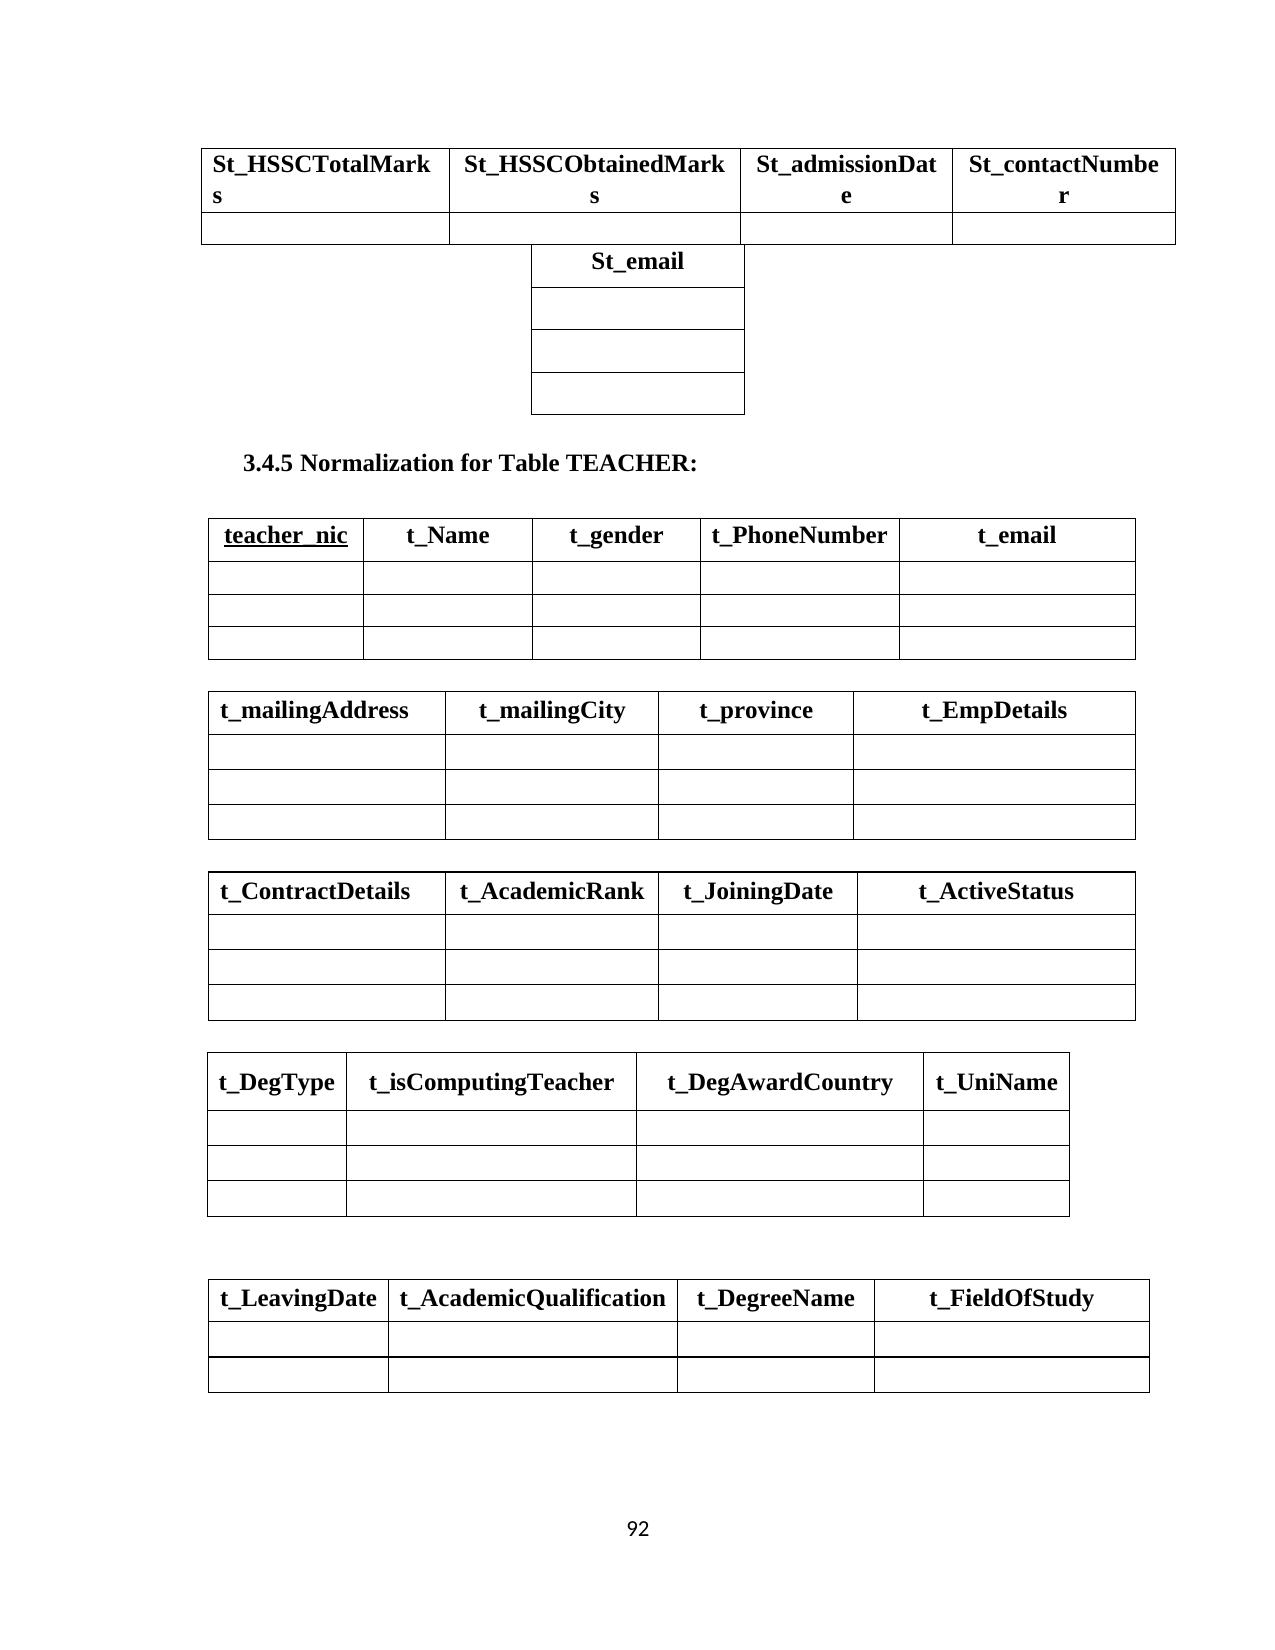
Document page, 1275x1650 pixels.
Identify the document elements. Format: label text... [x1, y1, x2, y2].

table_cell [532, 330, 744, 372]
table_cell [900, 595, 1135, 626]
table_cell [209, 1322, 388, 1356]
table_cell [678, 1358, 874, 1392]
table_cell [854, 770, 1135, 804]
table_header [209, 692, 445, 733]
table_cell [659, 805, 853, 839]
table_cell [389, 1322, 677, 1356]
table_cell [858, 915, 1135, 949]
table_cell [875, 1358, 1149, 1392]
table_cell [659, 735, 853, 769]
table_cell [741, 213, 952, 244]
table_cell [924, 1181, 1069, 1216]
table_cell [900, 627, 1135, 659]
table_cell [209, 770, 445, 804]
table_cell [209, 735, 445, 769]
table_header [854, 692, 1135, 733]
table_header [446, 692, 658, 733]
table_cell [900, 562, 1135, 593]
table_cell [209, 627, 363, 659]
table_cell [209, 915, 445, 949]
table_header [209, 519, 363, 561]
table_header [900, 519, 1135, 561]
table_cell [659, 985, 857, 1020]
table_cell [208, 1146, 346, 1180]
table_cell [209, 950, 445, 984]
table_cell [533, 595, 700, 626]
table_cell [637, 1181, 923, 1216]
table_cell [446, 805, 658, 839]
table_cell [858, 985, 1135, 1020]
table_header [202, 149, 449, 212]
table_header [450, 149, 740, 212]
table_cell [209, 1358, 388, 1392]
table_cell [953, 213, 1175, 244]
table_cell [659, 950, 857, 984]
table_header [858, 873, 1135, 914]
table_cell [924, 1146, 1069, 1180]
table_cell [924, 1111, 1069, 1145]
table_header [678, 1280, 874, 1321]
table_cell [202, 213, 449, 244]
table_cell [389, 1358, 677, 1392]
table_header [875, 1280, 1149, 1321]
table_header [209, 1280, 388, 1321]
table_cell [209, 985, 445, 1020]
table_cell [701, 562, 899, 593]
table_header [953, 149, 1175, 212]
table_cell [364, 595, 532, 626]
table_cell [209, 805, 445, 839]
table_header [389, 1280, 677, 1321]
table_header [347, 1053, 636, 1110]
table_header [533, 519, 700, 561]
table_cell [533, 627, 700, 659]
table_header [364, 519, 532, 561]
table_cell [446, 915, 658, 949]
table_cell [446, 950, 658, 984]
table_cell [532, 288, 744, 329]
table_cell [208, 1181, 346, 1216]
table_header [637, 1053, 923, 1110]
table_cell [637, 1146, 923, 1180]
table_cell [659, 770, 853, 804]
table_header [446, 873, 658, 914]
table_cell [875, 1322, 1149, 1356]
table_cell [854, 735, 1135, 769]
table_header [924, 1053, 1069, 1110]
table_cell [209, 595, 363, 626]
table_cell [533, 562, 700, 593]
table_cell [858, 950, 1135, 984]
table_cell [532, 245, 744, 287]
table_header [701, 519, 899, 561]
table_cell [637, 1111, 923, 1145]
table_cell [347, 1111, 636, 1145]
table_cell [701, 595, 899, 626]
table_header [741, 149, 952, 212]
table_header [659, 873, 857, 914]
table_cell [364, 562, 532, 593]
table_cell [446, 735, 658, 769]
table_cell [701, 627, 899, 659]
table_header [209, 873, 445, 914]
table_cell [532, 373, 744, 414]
text 3.4.5 Normalization for Table TEACHER: [150, 448, 698, 477]
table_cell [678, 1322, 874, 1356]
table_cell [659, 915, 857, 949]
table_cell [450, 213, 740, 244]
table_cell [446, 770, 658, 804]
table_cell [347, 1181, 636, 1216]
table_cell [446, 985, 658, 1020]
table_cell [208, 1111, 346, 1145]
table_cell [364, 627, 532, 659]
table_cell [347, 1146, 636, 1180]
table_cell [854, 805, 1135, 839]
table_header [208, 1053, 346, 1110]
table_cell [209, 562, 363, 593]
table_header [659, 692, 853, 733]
